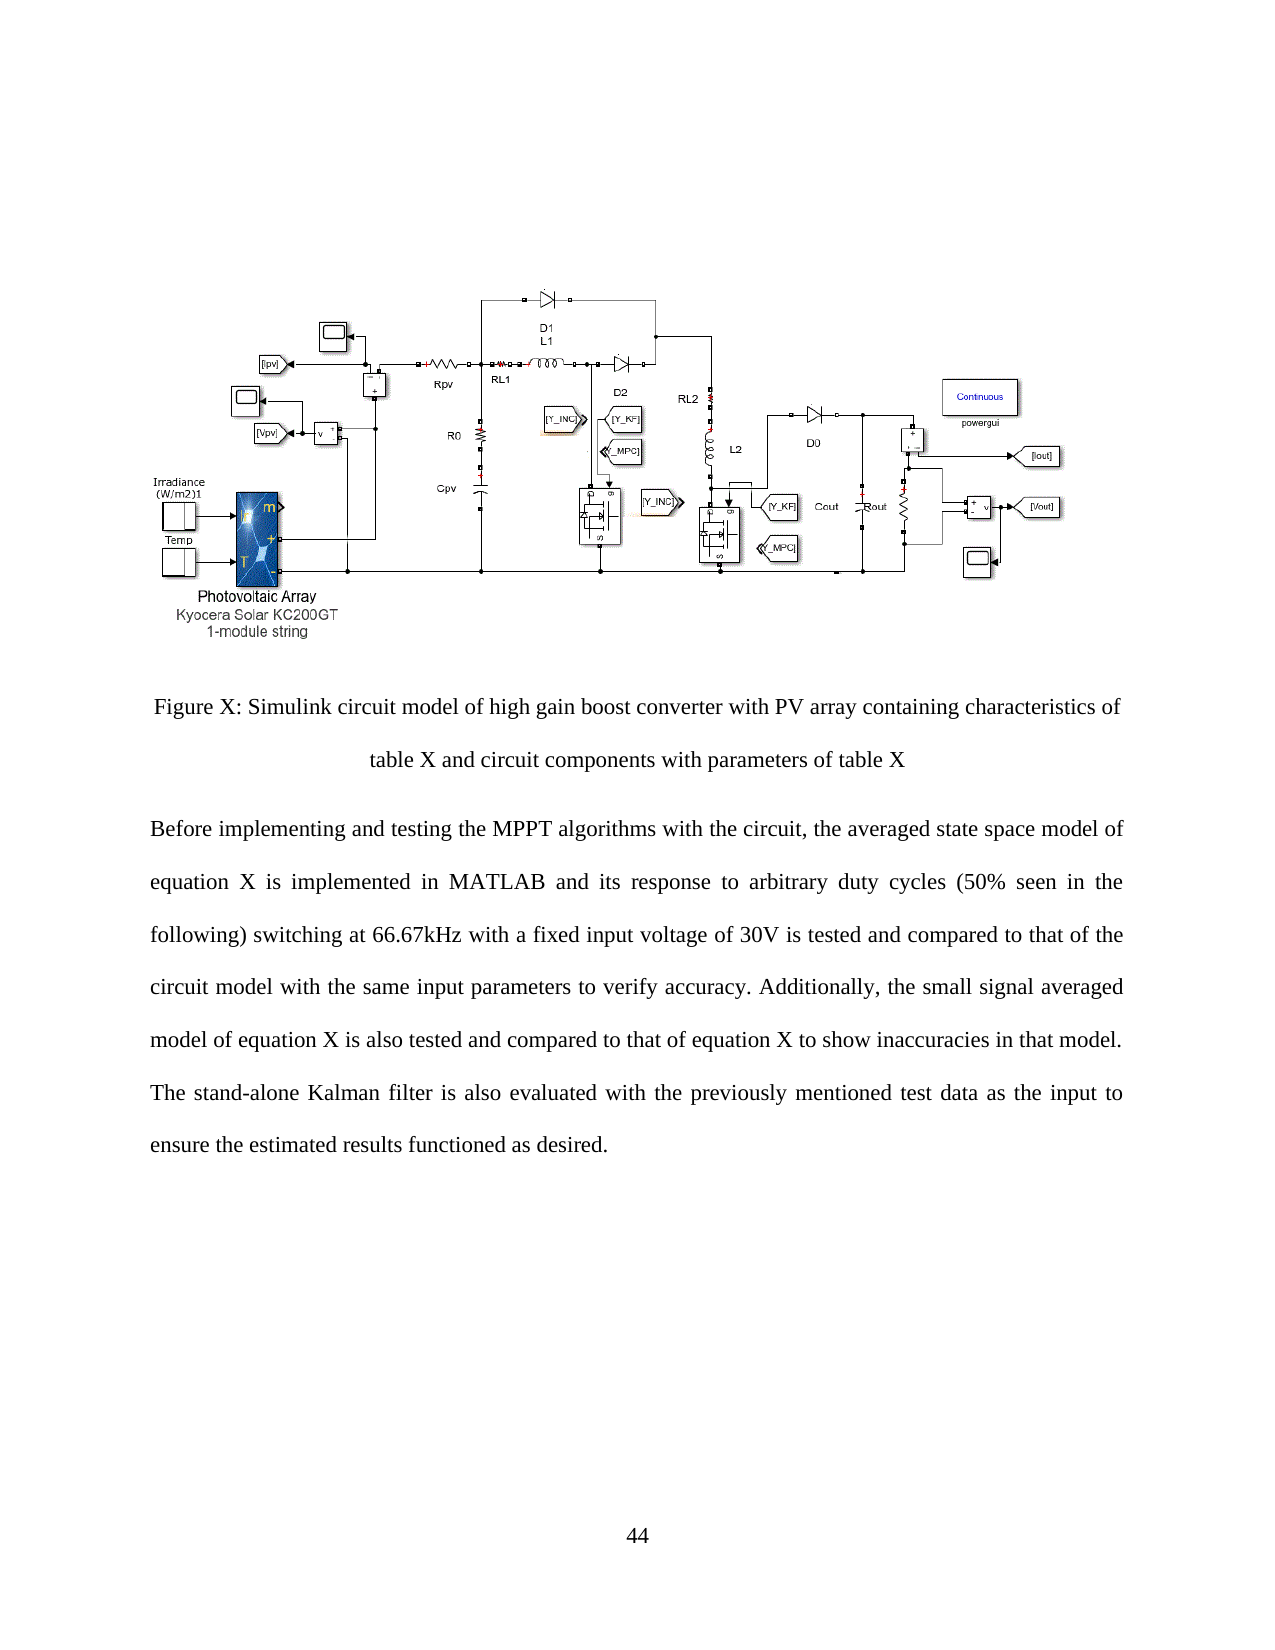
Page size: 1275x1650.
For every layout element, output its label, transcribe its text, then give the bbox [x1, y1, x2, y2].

text Before implementing and testing the MPPT algorithms with the circuit, the averaged state space model of equation X is implemented in MATLAB and its response to arbitrary duty cycles (50% seen in the following) switching at 66.67kHz with a fixed input voltage of 30V is tested and compared to that of the circuit model with the same input parameters to verify accuracy. Additionally, the small signal averaged model of equation X is also tested and compared to that of equation X to show inaccuracies in that model. The stand-alone Kalman filter is also evaluated with the previously mentioned test data as the input to ensure the estimated results functioned as desired. [150, 815, 1125, 1158]
text Figure X: Simulink circuit model of high gain boost converter with PV array containing characteristics of table X and circuit components with parameters of table X [150, 693, 1125, 772]
picture [150, 219, 1125, 649]
